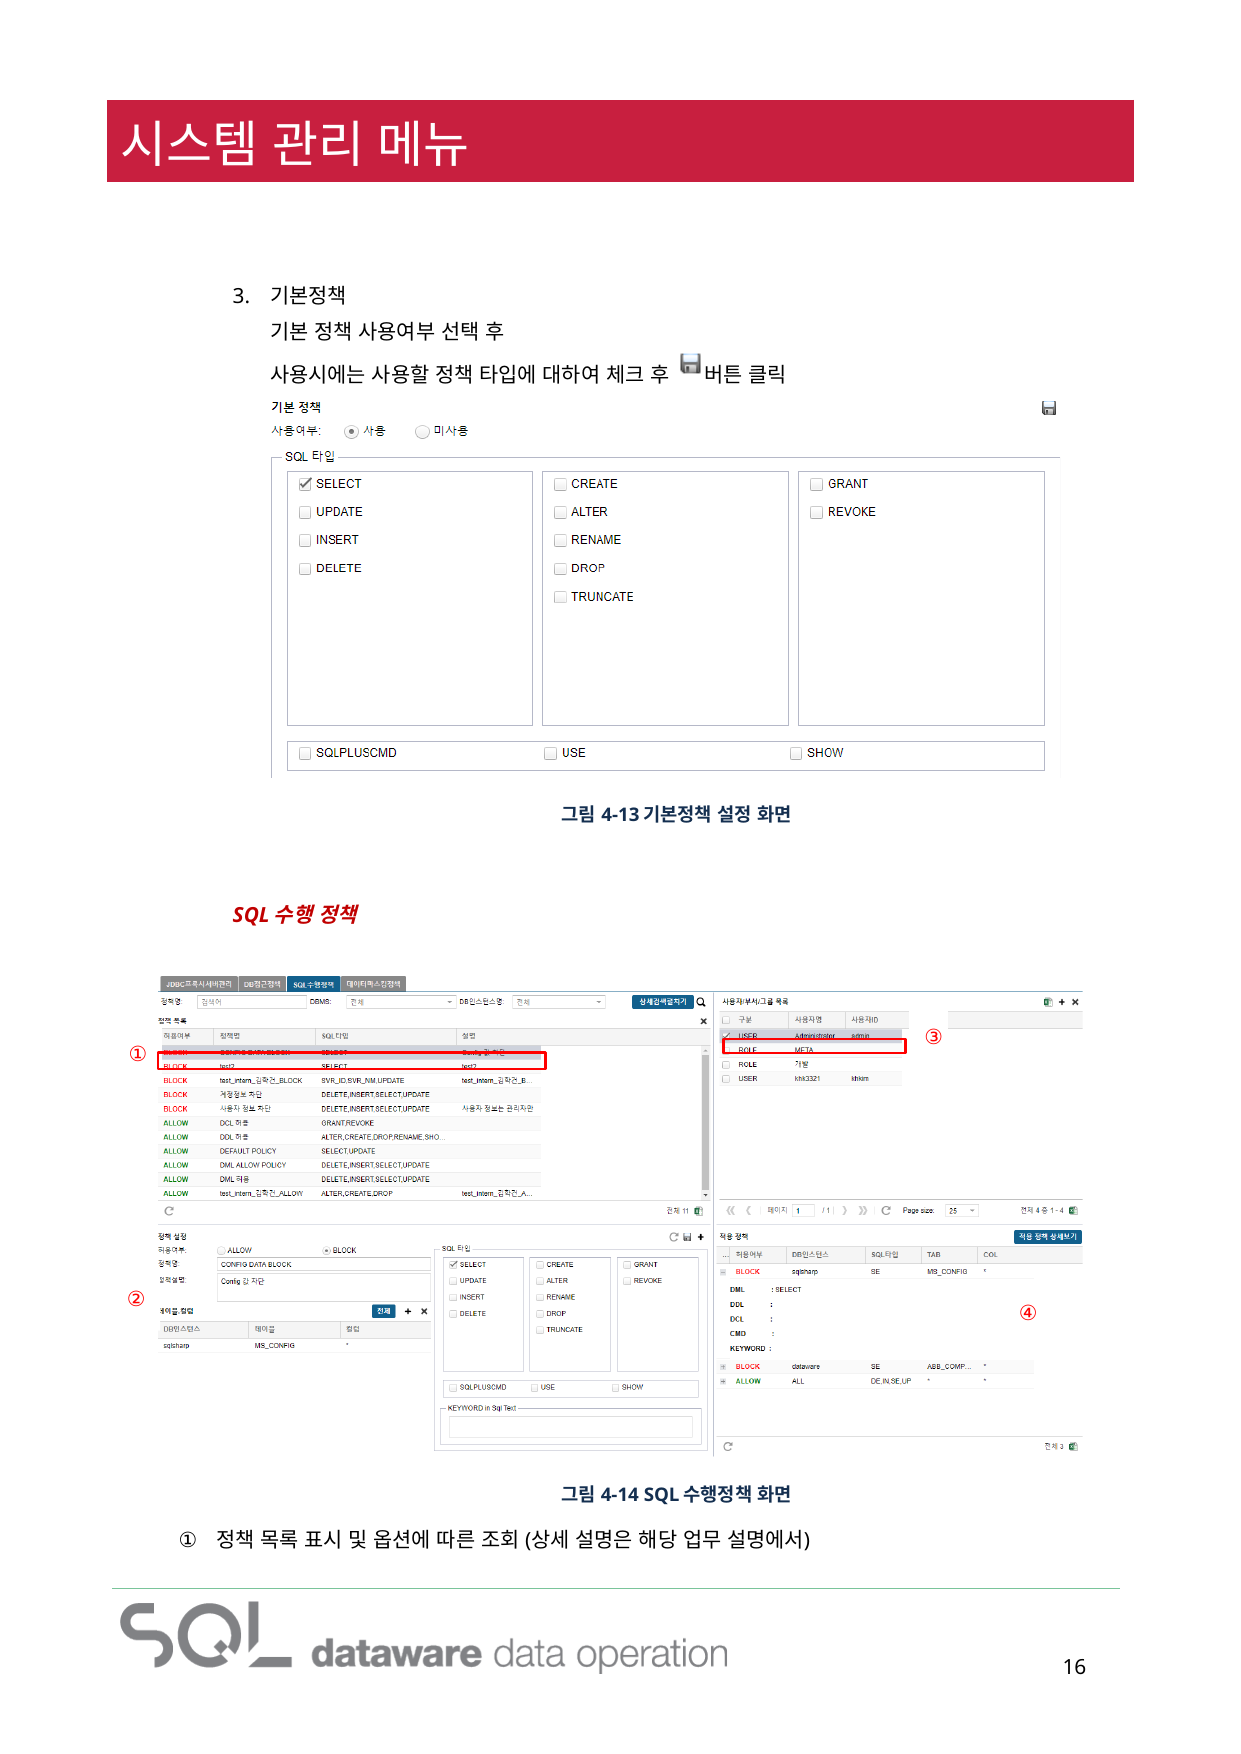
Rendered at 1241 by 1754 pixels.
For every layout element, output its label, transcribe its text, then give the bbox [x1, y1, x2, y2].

text 그림 4-13기본정책 설정 화면 [270, 800, 1083, 827]
subtitle SQL수행 정책 [157, 899, 1083, 929]
picture [162, 1054, 544, 1068]
list 정책 목록 표시 및 옵션에 따른 조회 (상세 설명은 해당 업무 설명에서) [178, 1523, 1083, 1553]
text 그림 4-14 SQL수행정책 화면 [270, 1479, 1083, 1506]
picture [157, 973, 1083, 1457]
picture [675, 351, 705, 382]
picture [270, 393, 1061, 778]
picture [120, 1601, 728, 1674]
